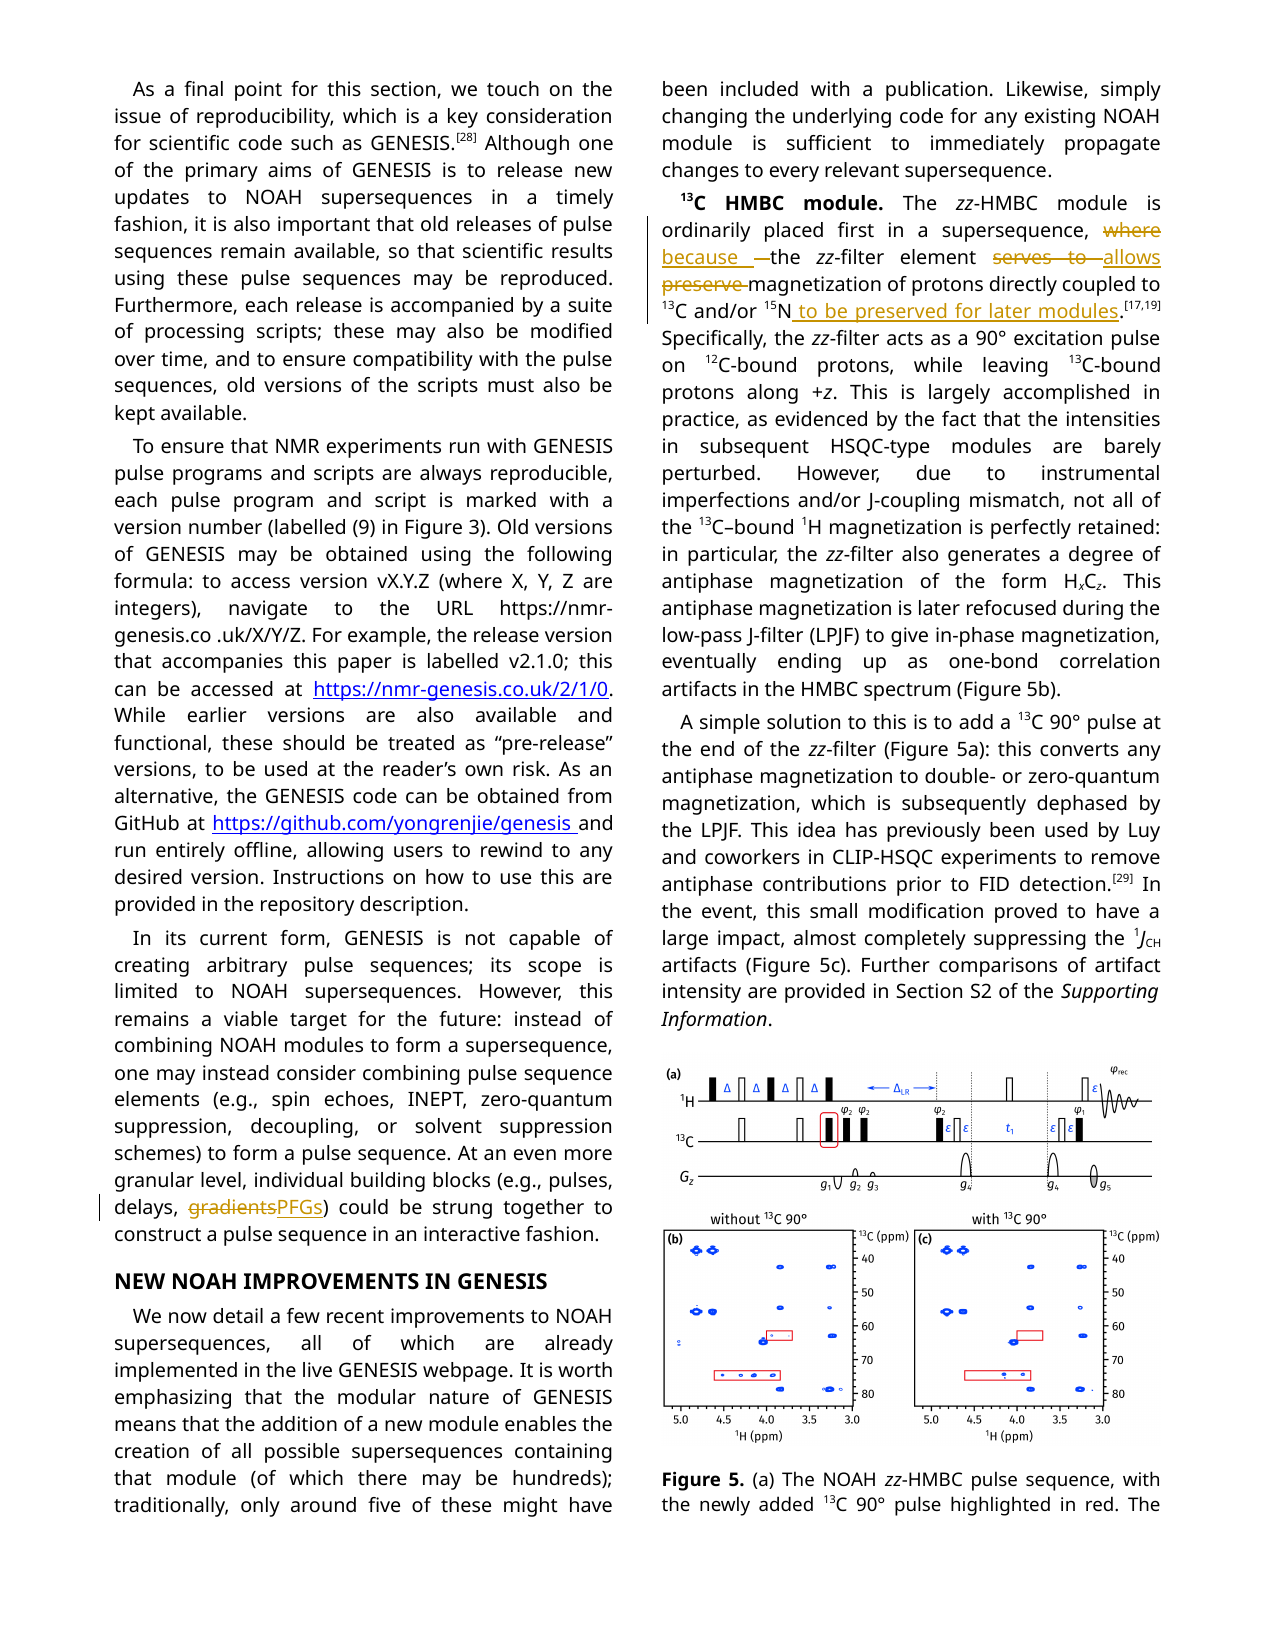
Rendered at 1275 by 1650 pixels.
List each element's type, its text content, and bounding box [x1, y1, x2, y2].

text 13C HMBC module. The zz-HMBC module is ordinarily placed first in a supersequence, the zz-filter element magnetization of protons directly coupled to 13C and/or 15N.[17,19] Specifically, the zz-filter acts as a 90° excitation pulse on 12C‐bound protons, while leaving 13C‐bound protons along +z. This is largely accomplished in practice, as evidenced by the fact that the intensities in subsequent HSQC‐type modules are barely perturbed. However, due to instrumental imperfections and/or J‐coupling mismatch, not all of the 13C–bound 1H magnetization is perfectly retained: in particular, the zz-filter also generates a degree of antiphase magnetization of the form HxCz. This antiphase magnetization is later refocused during the low‐pass J‐filter (LPJF) to give in‐phase magnetization, eventually ending up as one‐bond correlation artifacts in the HMBC spectrum (Figure 5b). [661, 189, 1161, 702]
title NEW NOAH IMPROVEMENTS IN GENESIS [114, 1266, 613, 1296]
text We now detail a few recent improvements to NOAH supersequences, all of which are already implemented in the live GENESIS webpage. It is worth emphasizing that the modular nature of GENESIS means that the addition of a new module enables the creation of all possible supersequences containing that module (of which there may be hundreds); traditionally, only around five of these might have been included with a publication. Likewise, simply changing the underlying code for any existing NOAH module is sufficient to immediately propagate changes to every relevant supersequence. [661, 75, 1161, 183]
text In its current form, GENESIS is not capable of creating arbitrary pulse sequences; its scope is limited to NOAH supersequences. However, this remains a viable target for the future: instead of combining NOAH modules to form a supersequence, one may instead consider combining pulse sequence elements (e.g., spin echoes, INEPT, zero‐quantum suppression, decoupling, or solvent suppression schemes) to form a pulse sequence. At an even more granular level, individual building blocks (e.g., pulses, delays, ) could be strung together to construct a pulse sequence in an interactive fashion. [114, 924, 613, 1248]
text As a final point for this section, we touch on the issue of reproducibility, which is a key consideration for scientific code such as GENESIS.[28] Although one of the primary aims of GENESIS is to release new updates to NOAH supersequences in a timely fashion, it is also important that old releases of pulse sequences remain available, so that scientific results using these pulse sequences may be reproduced. Furthermore, each release is accompanied by a suite of processing scripts; these may also be modified over time, and to ensure compatibility with the pulse sequences, old versions of the scripts must also be kept available. [114, 75, 613, 426]
text A simple solution to this is to add a 13C 90° pulse at the end of the zz-filter (Figure 5a): this converts any antiphase magnetization to double‐ or zero‐quantum magnetization, which is subsequently dephased by the LPJF. This idea has previously been used by Luy and coworkers in CLIP‐HSQC experiments to remove antiphase contributions prior to FID detection.[29] In the event, this small modification proved to have a large impact, almost completely suppressing the 1JCH artifacts (Figure 5c). Further comparisons of artifact intensity are provided in Section S2 of the Supporting Information. [661, 708, 1161, 1032]
text We now detail a few recent improvements to NOAH supersequences, all of which are already implemented in the live GENESIS webpage. It is worth emphasizing that the modular nature of GENESIS means that the addition of a new module enables the creation of all possible supersequences containing that module (of which there may be hundreds); traditionally, only around five of these might have been included with a publication. Likewise, simply changing the underlying code for any existing NOAH module is sufficient to immediately propagate changes to every relevant supersequence. [114, 1302, 613, 1518]
picture [661, 1052, 1162, 1446]
text To ensure that NMR experiments run with GENESIS pulse programs and scripts are always reproducible, each pulse program and script is marked with a version number (labelled (9) in Figure 3). Old versions of GENESIS may be obtained using the following formula: to access version vX.Y.Z (where X, Y, Z are integers), navigate to the URL https://nmr-genesis.co .uk/X/Y/Z. For example, the release version that accompanies this paper is labelled v2.1.0; this can be accessed at https://nmr-genesis.co.uk/2/1/0. While earlier versions are also available and functional, these should be treated as “pre‐release” versions, to be used at the reader’s own risk. As an alternative, the GENESIS code can be obtained from GitHub at https://github.com/yongrenjie/genesis and run entirely offline, allowing users to rewind to any desired version. Instructions on how to use this are provided in the repository description. [114, 432, 613, 918]
